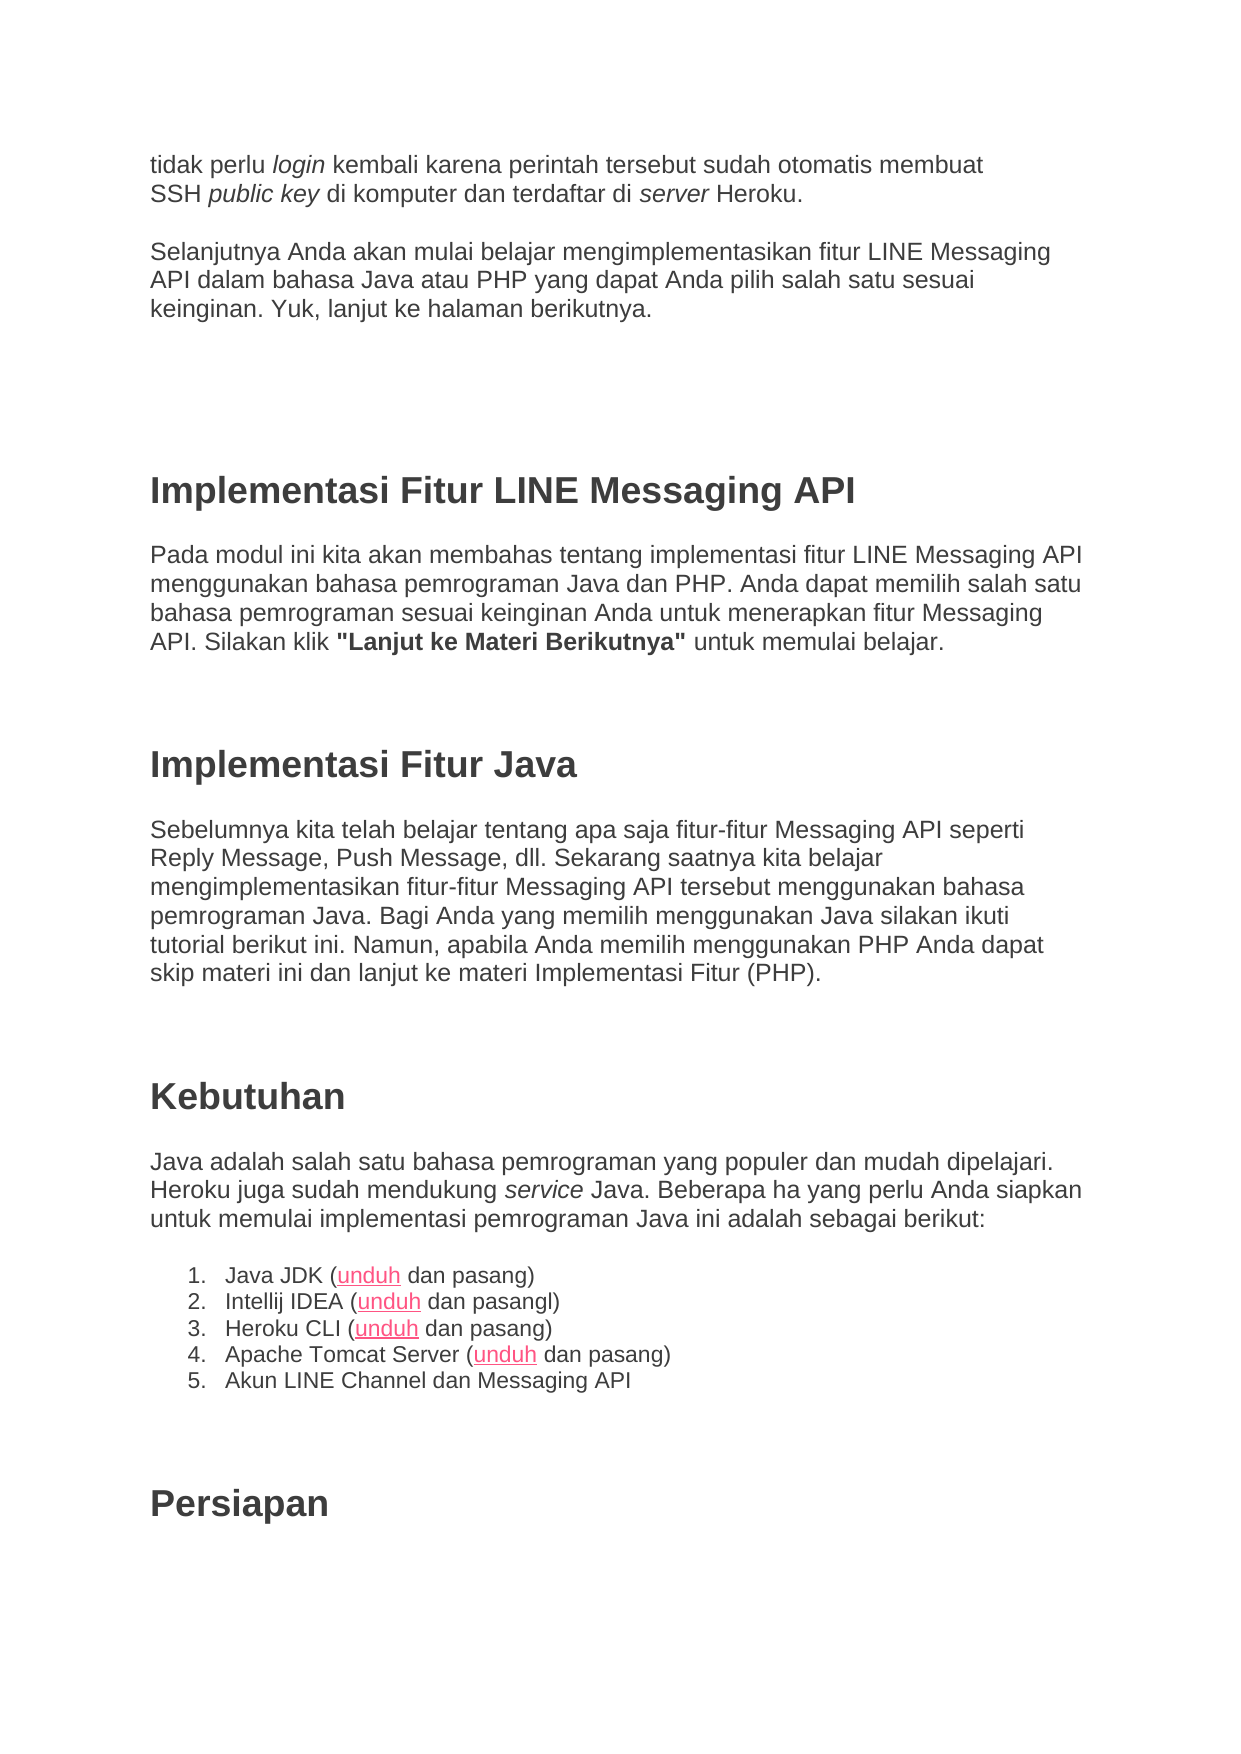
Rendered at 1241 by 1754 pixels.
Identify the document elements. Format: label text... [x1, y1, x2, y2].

text Sebelumnya kita telah belajar tentang apa saja fitur-fitur Messaging API seperti Reply Message, Push Message, dll. Sekarang saatnya kita belajar mengimplementasikan fitur-fitur Messaging API tersebut menggunakan bahasa pemrograman Java. Bagi Anda yang memilih menggunakan Java silakan ikuti tutorial berikut ini. Namun, apabila Anda memilih menggunakan PHP Anda dapat skip materi ini dan lanjut ke materi Implementasi Fitur (PHP). [150, 814, 1090, 987]
list Heroku CLI (unduh dan pasang) [187, 1314, 1090, 1341]
text Java adalah salah satu bahasa pemrograman yang populer dan mudah dipelajari. Heroku juga sudah mendukung service Java. Beberapa ha yang perlu Anda siapkan untuk memulai implementasi pemrograman Java ini adalah sebagai berikut: [150, 1146, 1090, 1233]
list Intellij IDEA (unduh dan pasangl) [187, 1288, 1090, 1314]
subtitle Implementasi Fitur Java [150, 742, 1090, 785]
text Pada modul ini kita akan membahas tentang implementasi fitur LINE Messaging API menggunakan bahasa pemrograman Java dan PHP. Anda dapat memilih salah satu bahasa pemrograman sesuai keinginan Anda untuk menerapkan fitur Messaging API. Silakan klik "Lanjut ke Materi Berikutnya" untuk memulai belajar. [150, 540, 1090, 655]
subtitle Kebutuhan [150, 1074, 1090, 1117]
list Apache Tomcat Server (unduh dan pasang) [187, 1341, 1090, 1367]
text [150, 150, 1090, 207]
list Java JDK (unduh dan pasang) [187, 1262, 1090, 1288]
subtitle Implementasi Fitur LINE Messaging API [150, 468, 1090, 511]
list Akun LINE Channel dan Messaging API [187, 1367, 1090, 1394]
text Selanjutnya Anda akan mulai belajar mengimplementasikan fitur LINE Messaging API dalam bahasa Java atau PHP yang dapat Anda pilih salah satu sesuai keinginan. Yuk, lanjut ke halaman berikutnya. [150, 237, 1090, 323]
subtitle Persiapan [150, 1481, 1090, 1524]
